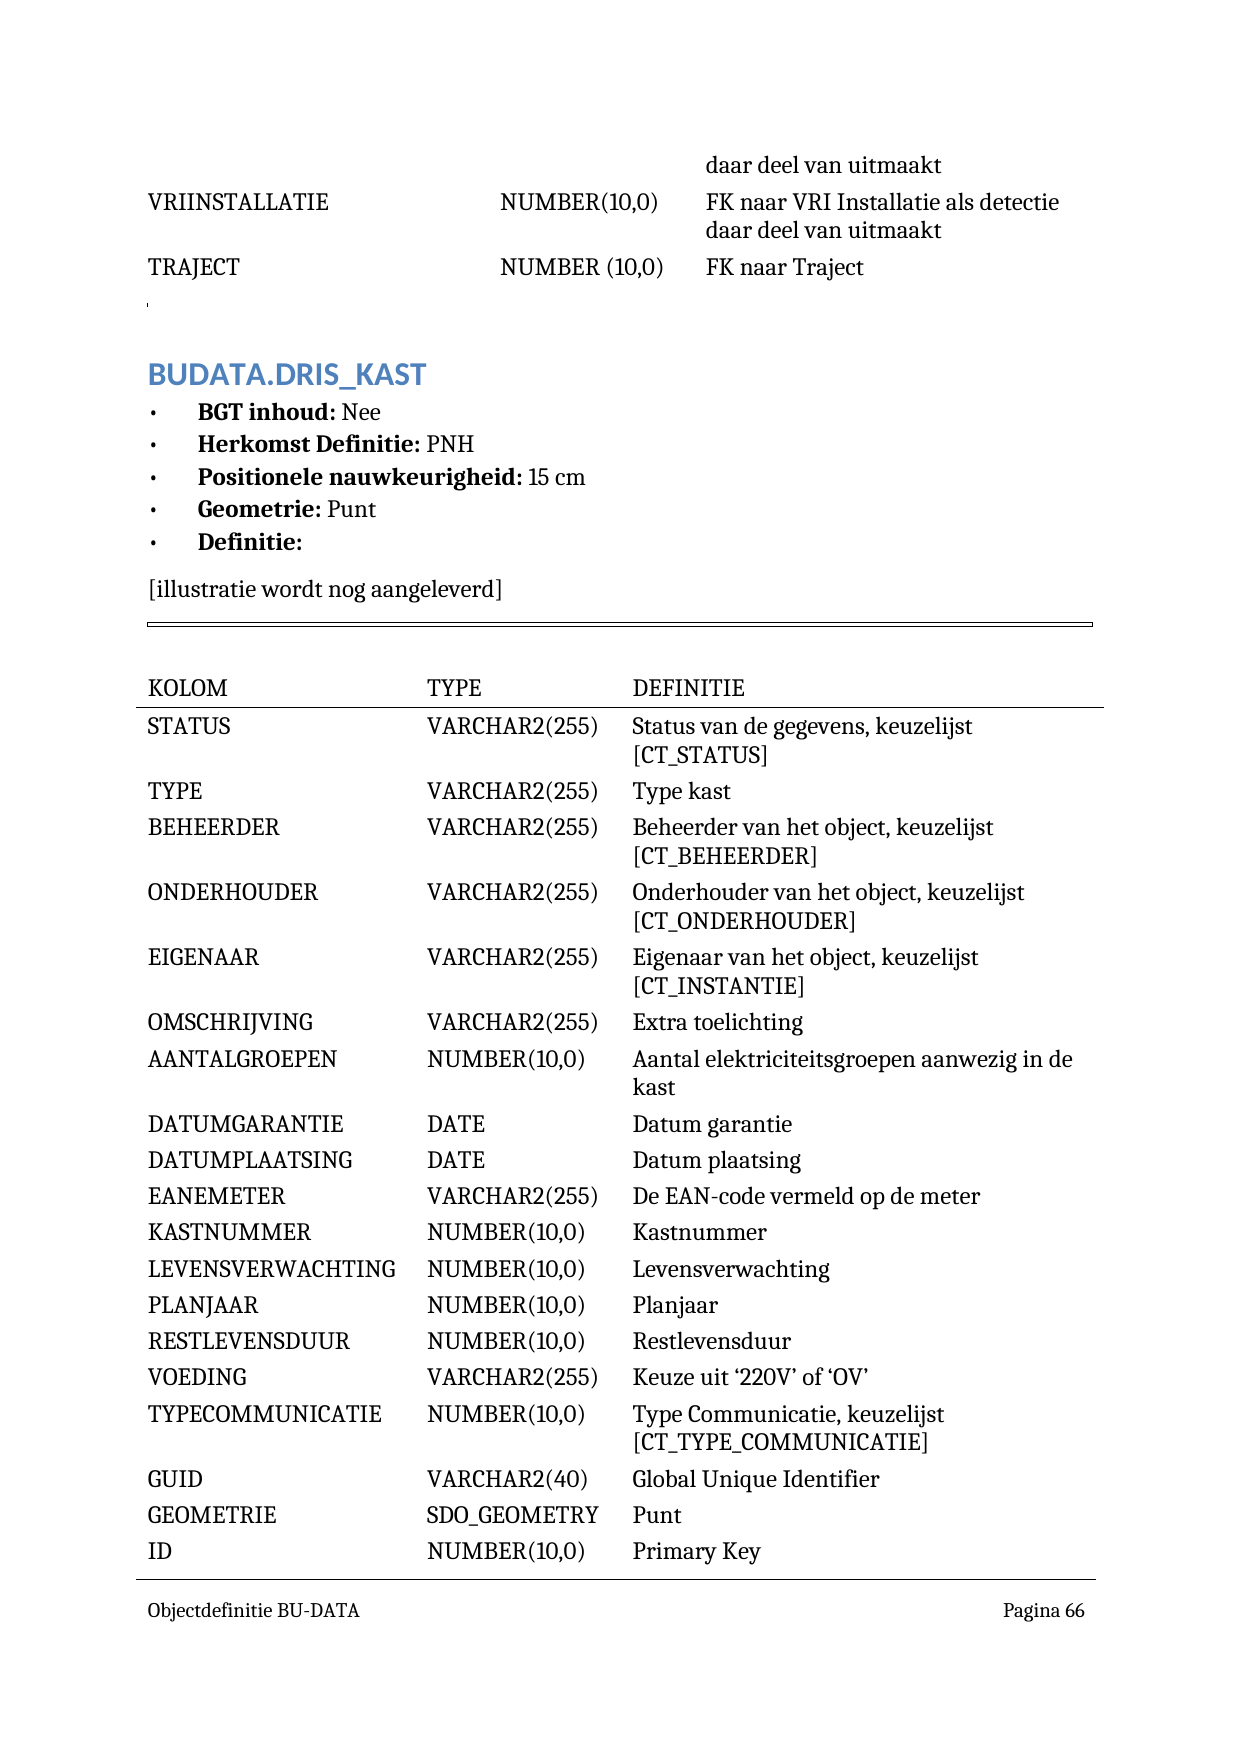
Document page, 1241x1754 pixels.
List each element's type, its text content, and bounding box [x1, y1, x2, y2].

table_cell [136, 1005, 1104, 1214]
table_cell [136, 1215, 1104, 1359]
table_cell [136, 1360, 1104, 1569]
subtitle BUDATA.DRIS_KAST [148, 353, 1093, 394]
list BGT inhoud: Nee [148, 398, 1093, 427]
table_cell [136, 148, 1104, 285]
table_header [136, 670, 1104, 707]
list Geometrie: Punt [148, 495, 1093, 524]
list Positionele nauwkeurigheid: 15 cm [148, 463, 1093, 492]
list Definitie: [148, 528, 1093, 557]
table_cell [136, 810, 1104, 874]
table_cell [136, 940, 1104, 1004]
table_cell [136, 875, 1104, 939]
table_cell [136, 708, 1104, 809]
list Herkomst Definitie: PNH [148, 430, 1093, 459]
text [illustratie wordt nog aangeleverd] [148, 575, 1093, 604]
